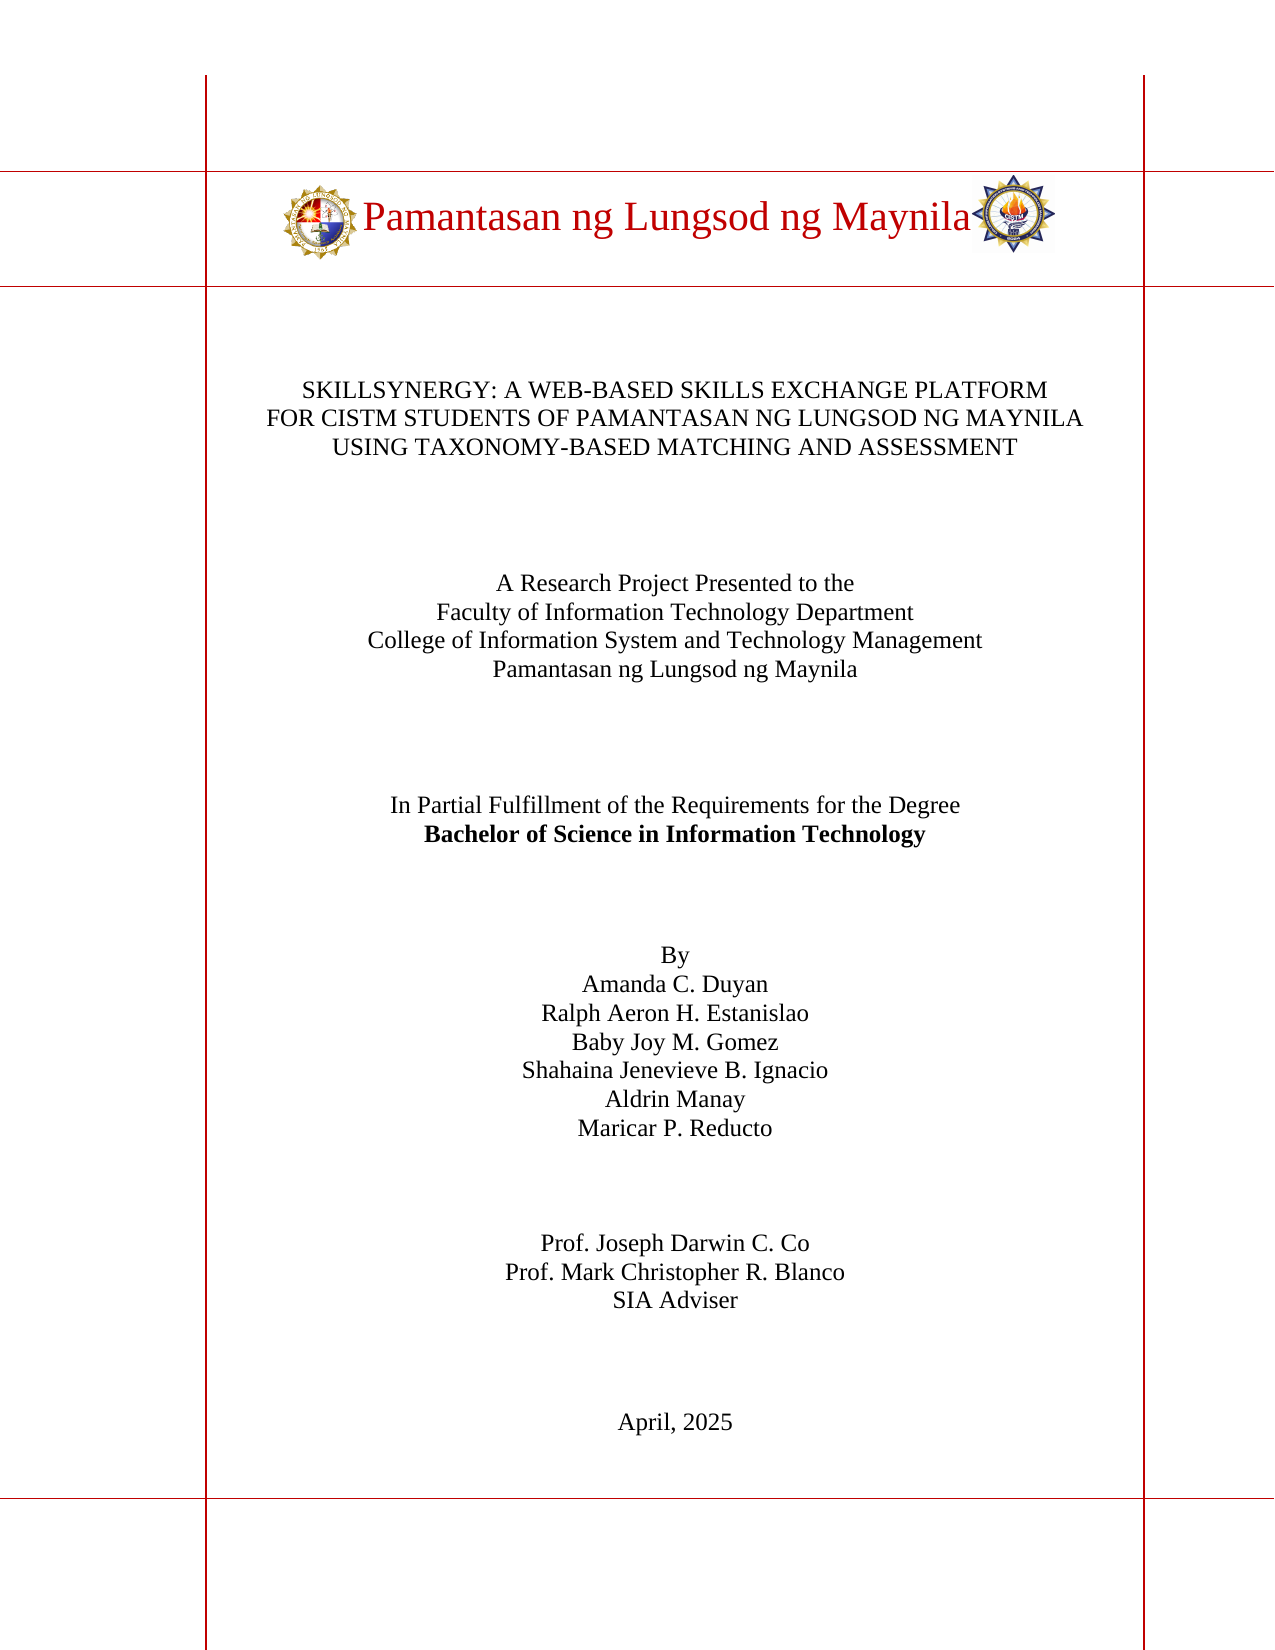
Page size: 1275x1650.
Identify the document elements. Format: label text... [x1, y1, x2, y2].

title FOR CISTM STUDENTS OF PAMANTASAN NG LUNGSOD NG MAYNILA USING TAXONOMY-BASED MATCHING AND ASSESSMENT [225, 403, 1125, 461]
text Prof. Joseph Darwin C. Co [225, 1142, 1125, 1257]
title April, 2025 [225, 1378, 1125, 1436]
text Prof. Mark Christopher R. Blanco SIA Adviser [225, 1257, 1125, 1314]
picture [281, 183, 359, 262]
title By [225, 940, 1125, 969]
picture [971, 175, 1055, 253]
title Amanda C. Duyan Ralph Aeron H. Estanislao Baby Joy M. Gomez Shahaina Jenevieve B. Ignacio Aldrin Manay [225, 969, 1125, 1113]
title College of Information System and Technology Management [225, 626, 1125, 654]
title Maricar P. Reducto [225, 1113, 1125, 1142]
title In Partial Fulfillment of the Requirements for the Degree [225, 790, 1125, 819]
title Faculty of Information Technology Department [225, 597, 1125, 626]
title Bachelor of Science in Information Technology [225, 819, 1125, 876]
title A Research Project Presented to the [225, 568, 1125, 597]
title Pamantasan ng Lungsod ng Maynila [225, 654, 1125, 683]
title SKILLSYNERGY: A WEB-BASED SKILLS EXCHANGE PLATFORM [225, 375, 1125, 403]
